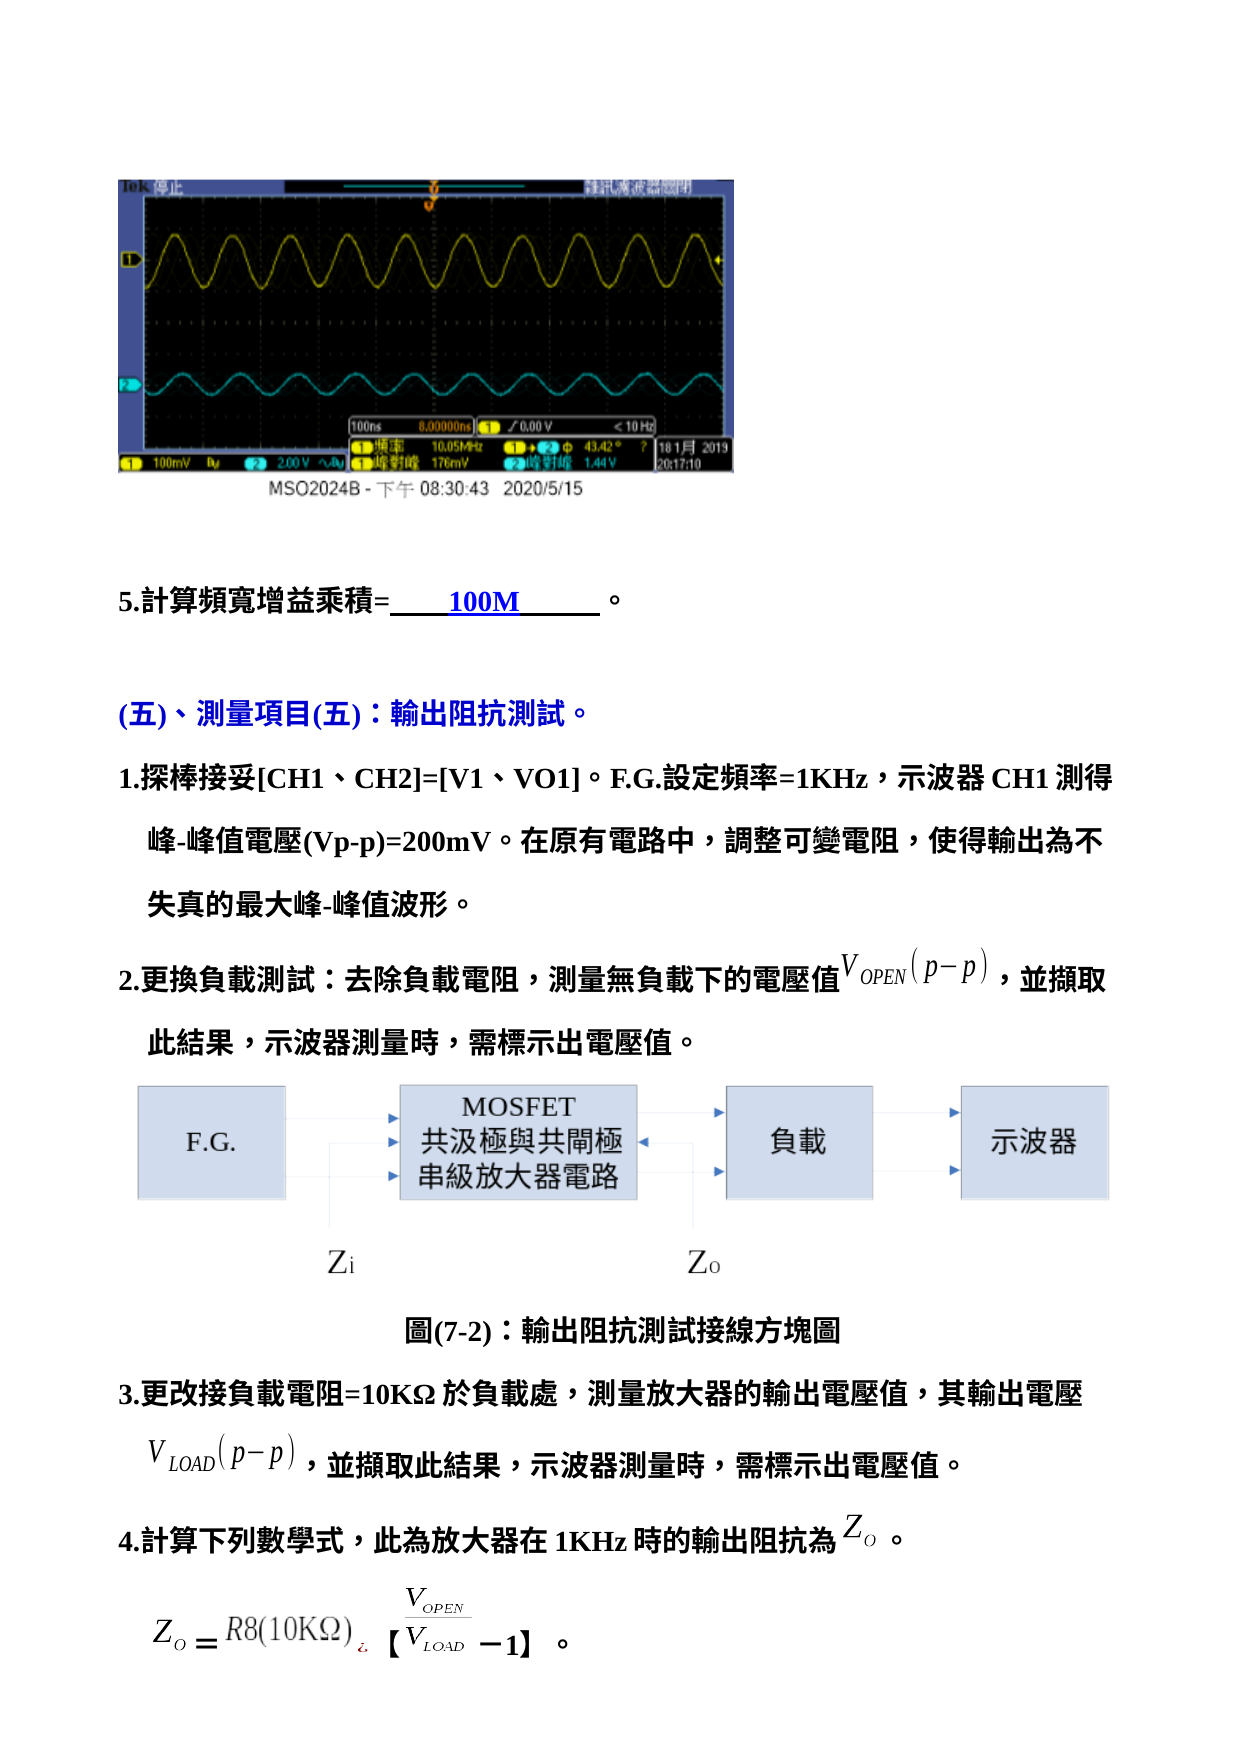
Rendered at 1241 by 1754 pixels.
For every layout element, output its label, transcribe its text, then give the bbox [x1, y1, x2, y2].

text 5.計算頻寬增益乘積= 100M 。 [118, 577, 1128, 619]
text 1.探棒接妥[CH1、CH2]=[V1、VO1]。F.G.設定頻率=1KHz，示波器CH1測得峰-峰值電壓(Vp-p)=200mV。在原有電路中，調整可變電阻，使得輸出為不失真的最大峰-峰值波形。 [118, 754, 1128, 923]
text 3.更改接負載電阻=10KΩ於負載處，測量放大器的輸出電壓值，其輸出電壓，並擷取此結果，示波器測量時，需標示出電壓值。 [118, 1371, 1128, 1485]
picture [118, 112, 734, 563]
text 4.計算下列數學式，此為放大器在1KHz時的輸出阻抗為。 [118, 1506, 1128, 1560]
text (五)、測量項目(五)：輸出阻抗測試。 [118, 691, 1128, 733]
text 2.更換負載測試：去除負載電阻，測量無負載下的電壓值，並擷取此結果，示波器測量時，需標示出電壓值。 [118, 945, 1128, 1062]
text ＝【－1】。 [118, 1581, 1128, 1664]
text 圖(7-2)：輸出阻抗測試接線方塊圖 [118, 1307, 1128, 1350]
